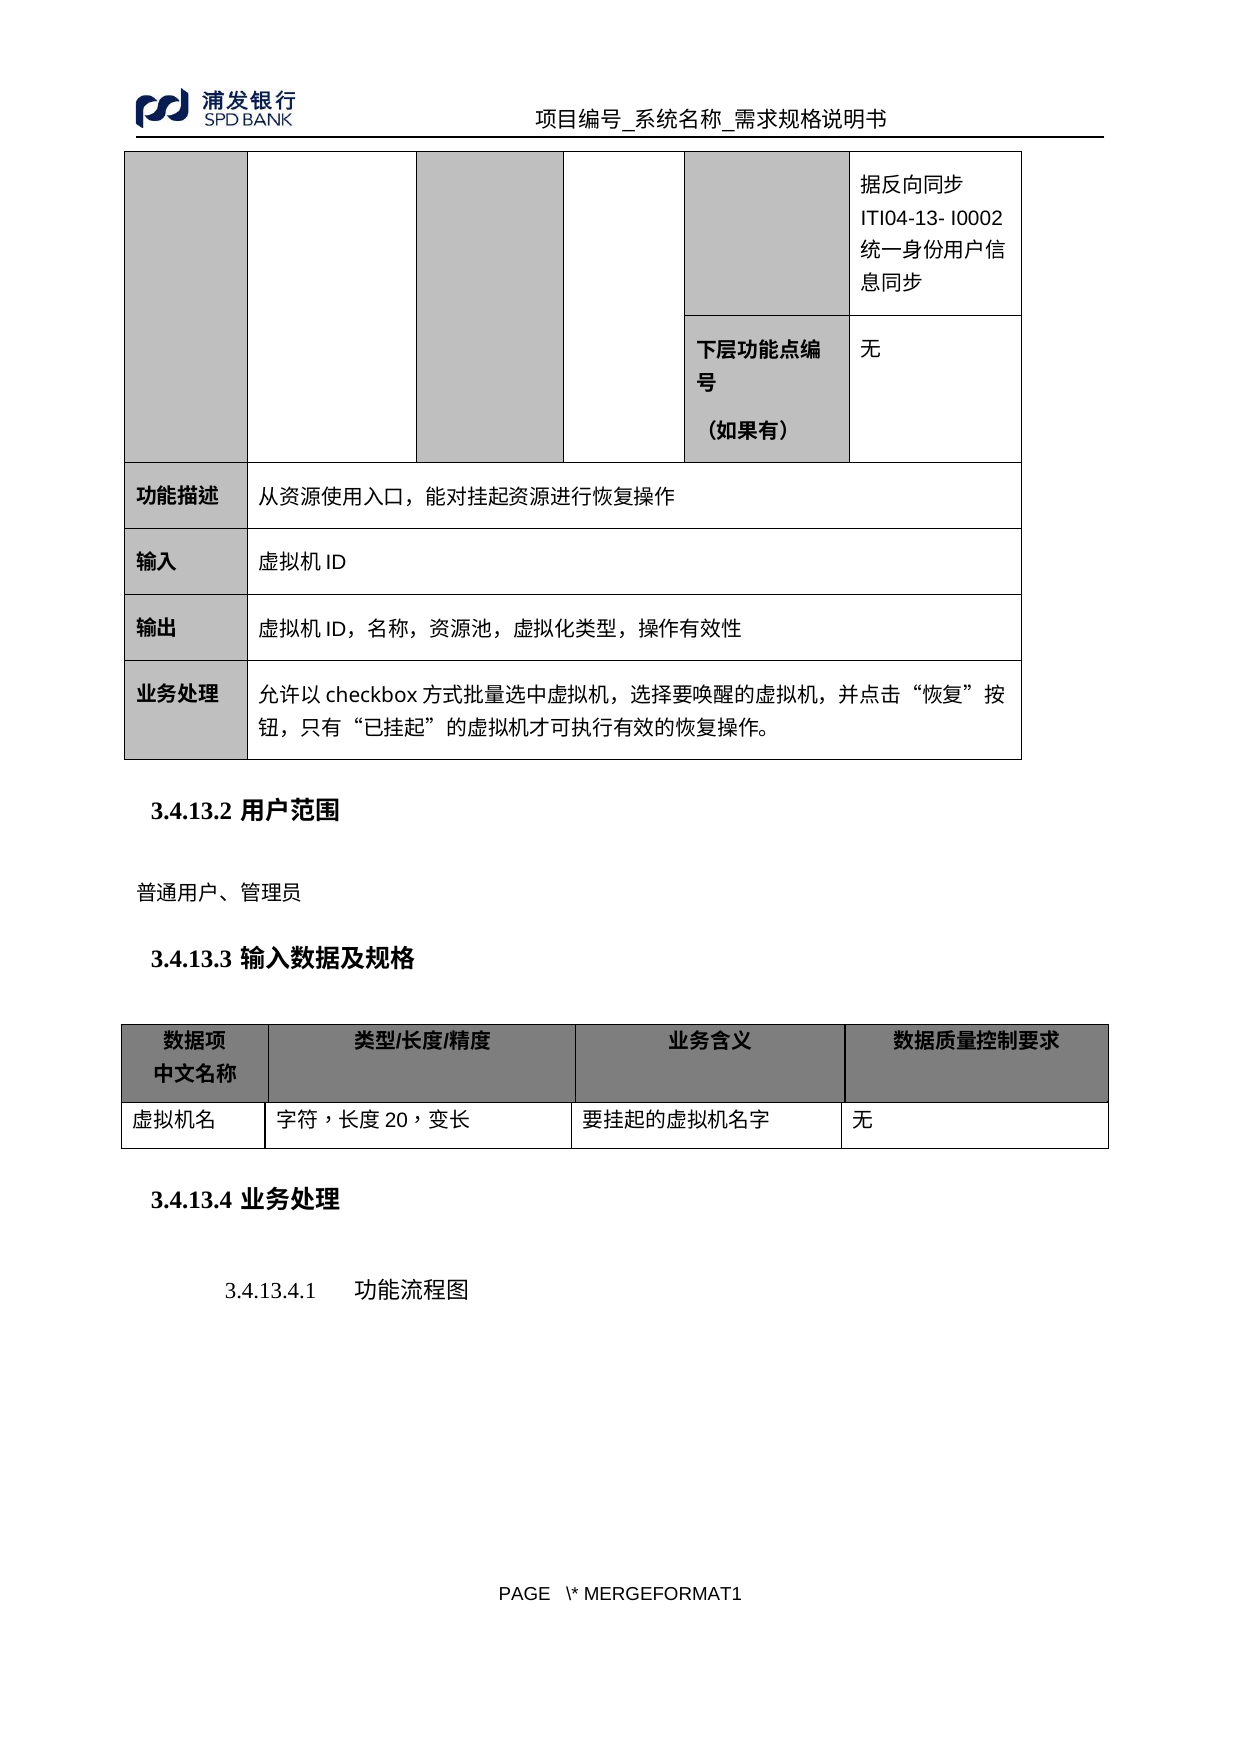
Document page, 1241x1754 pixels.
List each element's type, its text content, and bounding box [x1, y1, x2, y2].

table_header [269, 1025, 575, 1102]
subtitle 功能流程图 [224, 1273, 1104, 1306]
text 普通用户、管理员 [136, 875, 1104, 908]
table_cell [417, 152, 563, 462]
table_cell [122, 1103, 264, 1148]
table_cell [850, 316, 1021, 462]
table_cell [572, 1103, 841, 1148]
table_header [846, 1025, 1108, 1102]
subtitle 用户范围 [151, 776, 1104, 841]
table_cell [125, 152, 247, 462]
subtitle 业务处理 [151, 1165, 1104, 1230]
picture [135, 88, 296, 128]
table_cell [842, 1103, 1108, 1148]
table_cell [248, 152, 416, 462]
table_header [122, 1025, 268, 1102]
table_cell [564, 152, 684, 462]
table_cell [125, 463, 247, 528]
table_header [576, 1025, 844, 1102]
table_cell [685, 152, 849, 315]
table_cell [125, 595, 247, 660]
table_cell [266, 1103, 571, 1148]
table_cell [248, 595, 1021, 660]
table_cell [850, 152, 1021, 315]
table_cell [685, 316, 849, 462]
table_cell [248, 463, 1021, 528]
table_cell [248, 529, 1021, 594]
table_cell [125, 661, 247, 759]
subtitle 输入数据及规格 [151, 924, 1104, 989]
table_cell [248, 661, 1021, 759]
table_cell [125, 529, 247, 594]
